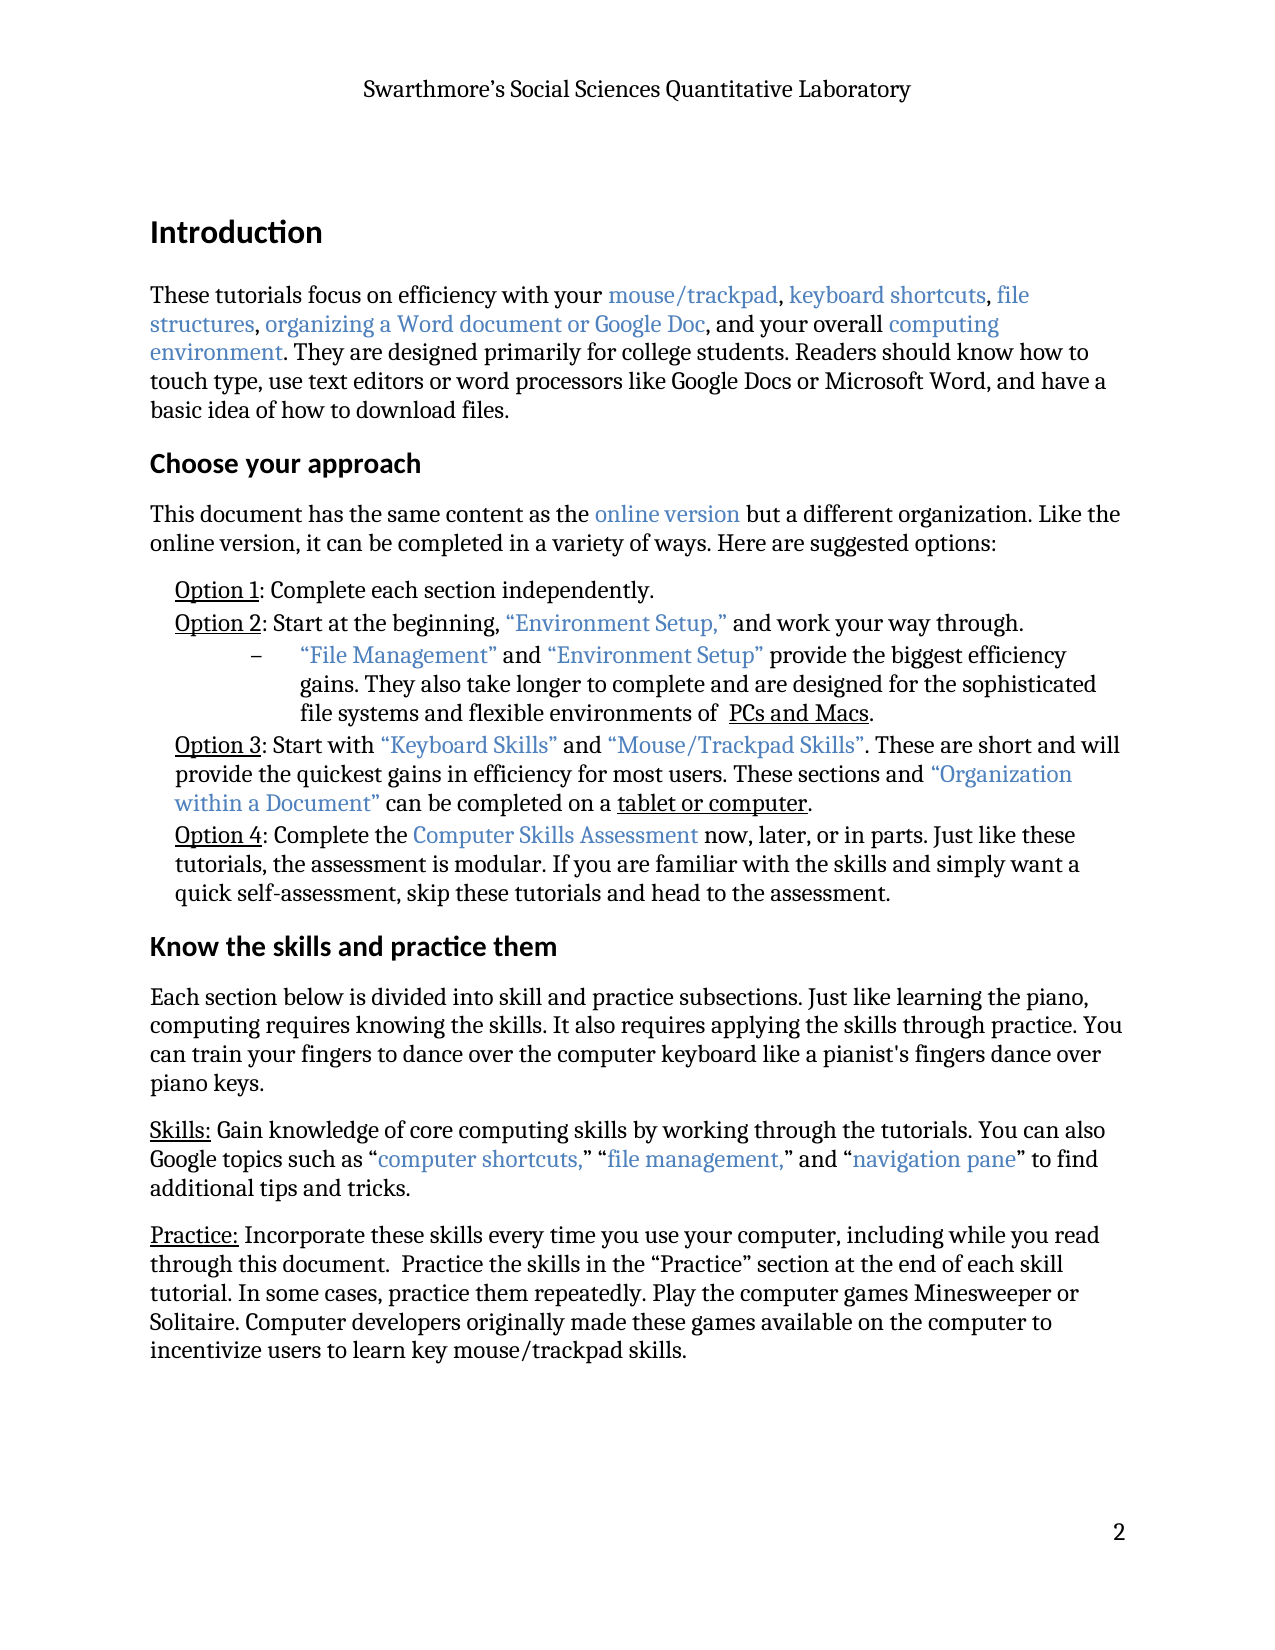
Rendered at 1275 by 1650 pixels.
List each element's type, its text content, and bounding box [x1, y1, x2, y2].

subtitle Introduction [150, 211, 1125, 252]
text Option 1: Complete each section independently. [175, 576, 1125, 605]
subtitle Know the skills and practice them [150, 928, 1125, 964]
text Option 4: Complete the Computer Skills Assessment now, later, or in parts. Just like these tutorials, the assessment is modular. If you are familiar with the skills and simply want a quick self-assessment, skip these tutorials and head to the assessment. [175, 821, 1125, 907]
text These tutorials focus on efficiency with your mouse/trackpad, keyboard shortcuts, file structures, organizing a Word document or Google Doc, and your overall computing environment. They are designed primarily for college students. Readers should know how to touch type, use text editors or word processors like Google Docs or Microsoft Word, and have a basic idea of how to download files. [150, 281, 1125, 424]
text Practice: Incorporate these skills every time you use your computer, including while you read through this document. Practice the skills in the “Practice” section at the end of each skill tutorial. In some cases, practice them repeatedly. Play the computer games Minesweeper or Solitaire. Computer developers originally made these games available on the computer to incentivize users to learn key mouse/trackpad skills. [150, 1221, 1125, 1365]
subtitle Choose your approach [150, 445, 1125, 481]
text Option 2: Start at the beginning, “Environment Setup,” and work your way through. [175, 608, 1125, 637]
text Each section below is divided into skill and practice subsections. Just like learning the piano, computing requires knowing the skills. It also requires applying the skills through practice. You can train your fingers to dance over the computer keyboard like a pianist's fingers dance over piano keys. [150, 982, 1125, 1097]
text This document has the same content as the online version but a different organization. Like the online version, it can be completed in a variety of ways. Here are suggested options: [150, 500, 1125, 557]
list “File Management” and “Environment Setup” provide the biggest efficiency gains. They also take longer to complete and are designed for the sophisticated file systems and flexible environments of PCs and Macs. [250, 641, 1125, 727]
text Skills: Gain knowledge of core computing skills by working through the tutorials. You can also Google topics such as “computer shortcuts,” “file management,” and “navigation pane” to find additional tips and tricks. [150, 1116, 1125, 1202]
text Option 3: Start with “Keyboard Skills” and “Mouse/Trackpad Skills”. These are short and will provide the quickest gains in efficiency for most users. These sections and “Organization within a Document” can be completed on a tablet or computer. [175, 731, 1125, 817]
